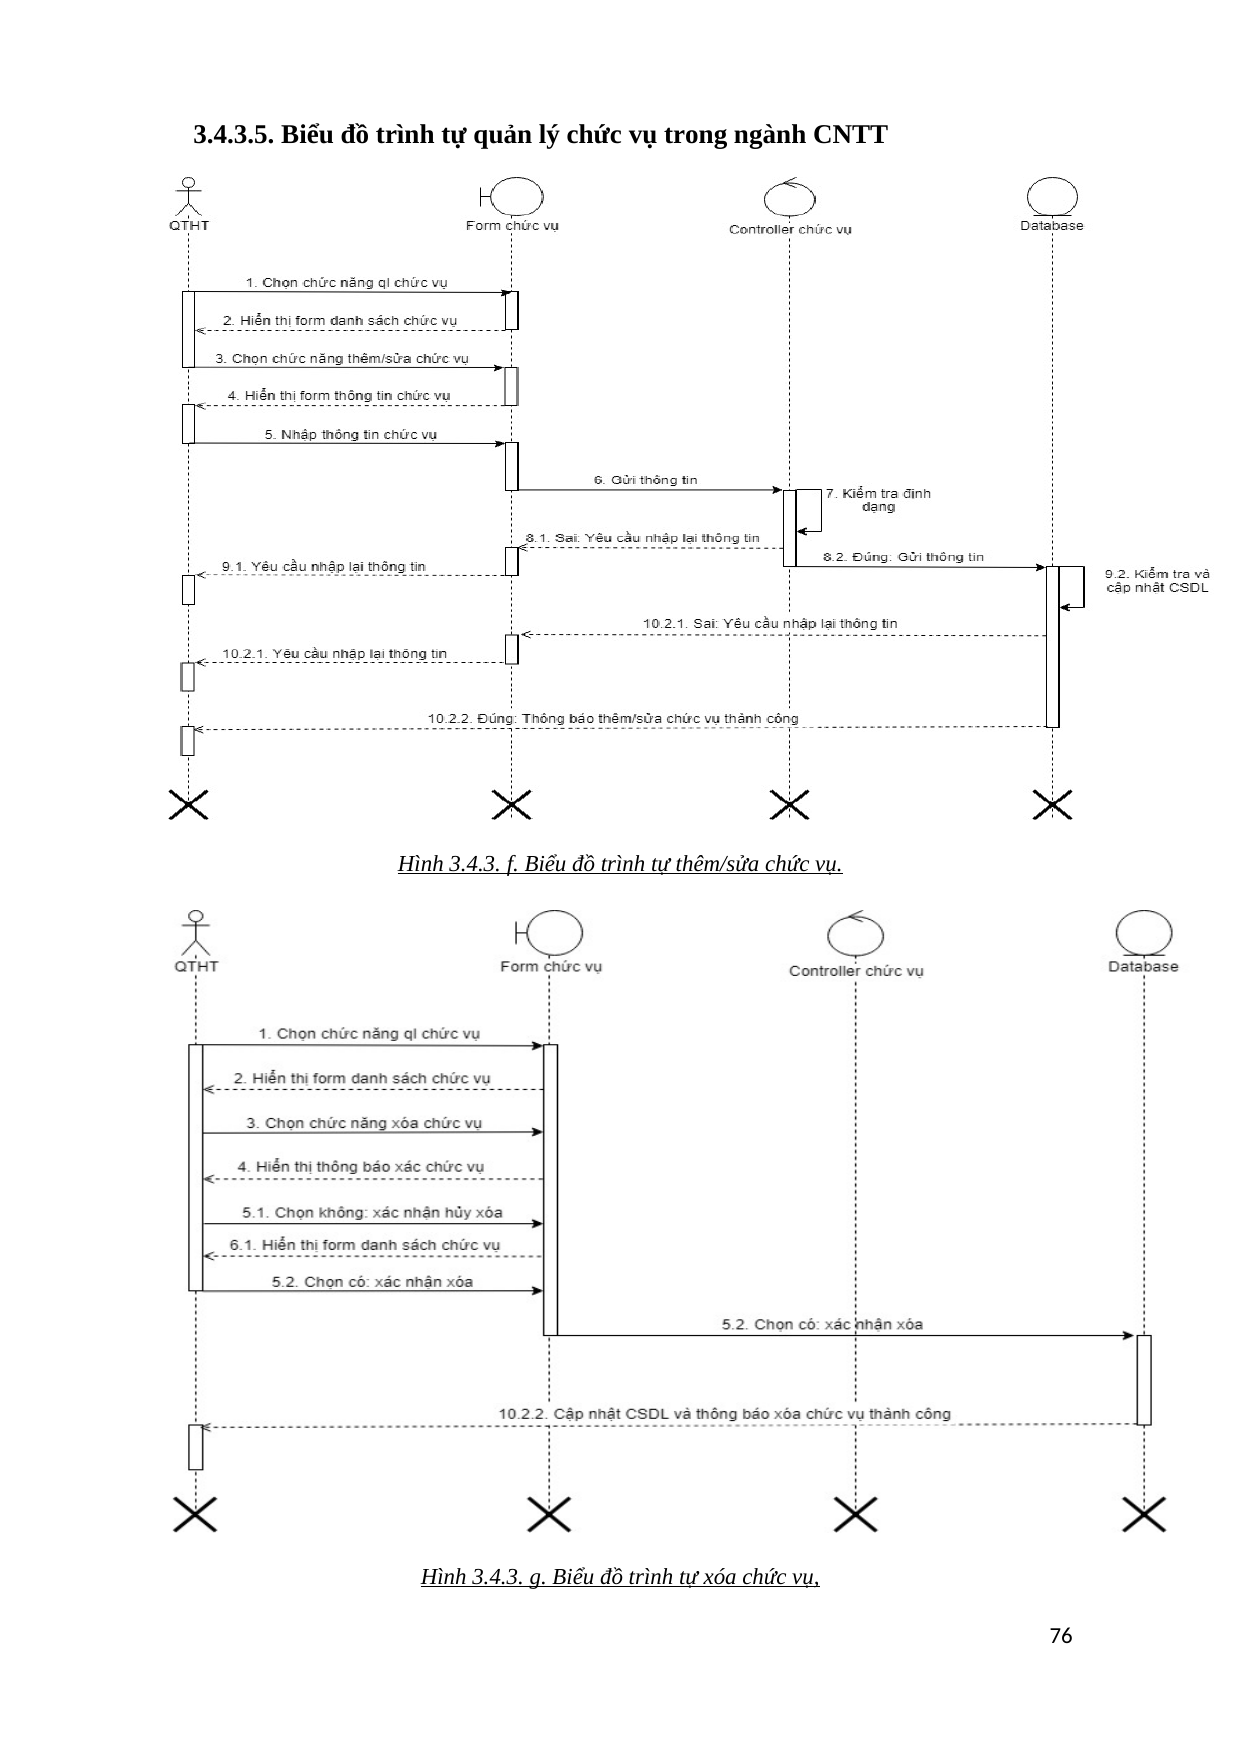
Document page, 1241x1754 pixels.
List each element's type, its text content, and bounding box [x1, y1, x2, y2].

picture [118, 910, 1221, 1533]
subtitle 3.4.3.5. Biểu đồ trình tự quản lý chức vụ trong ngành CNTT [118, 118, 1122, 149]
picture [118, 177, 1221, 820]
text Hình 3.4.3. g. Biểu đồ trình tự xóa chức vụ, [118, 1563, 1122, 1589]
text Hình 3.4.3. f. Biểu đồ trình tự thêm/sửa chức vụ. [118, 850, 1122, 876]
